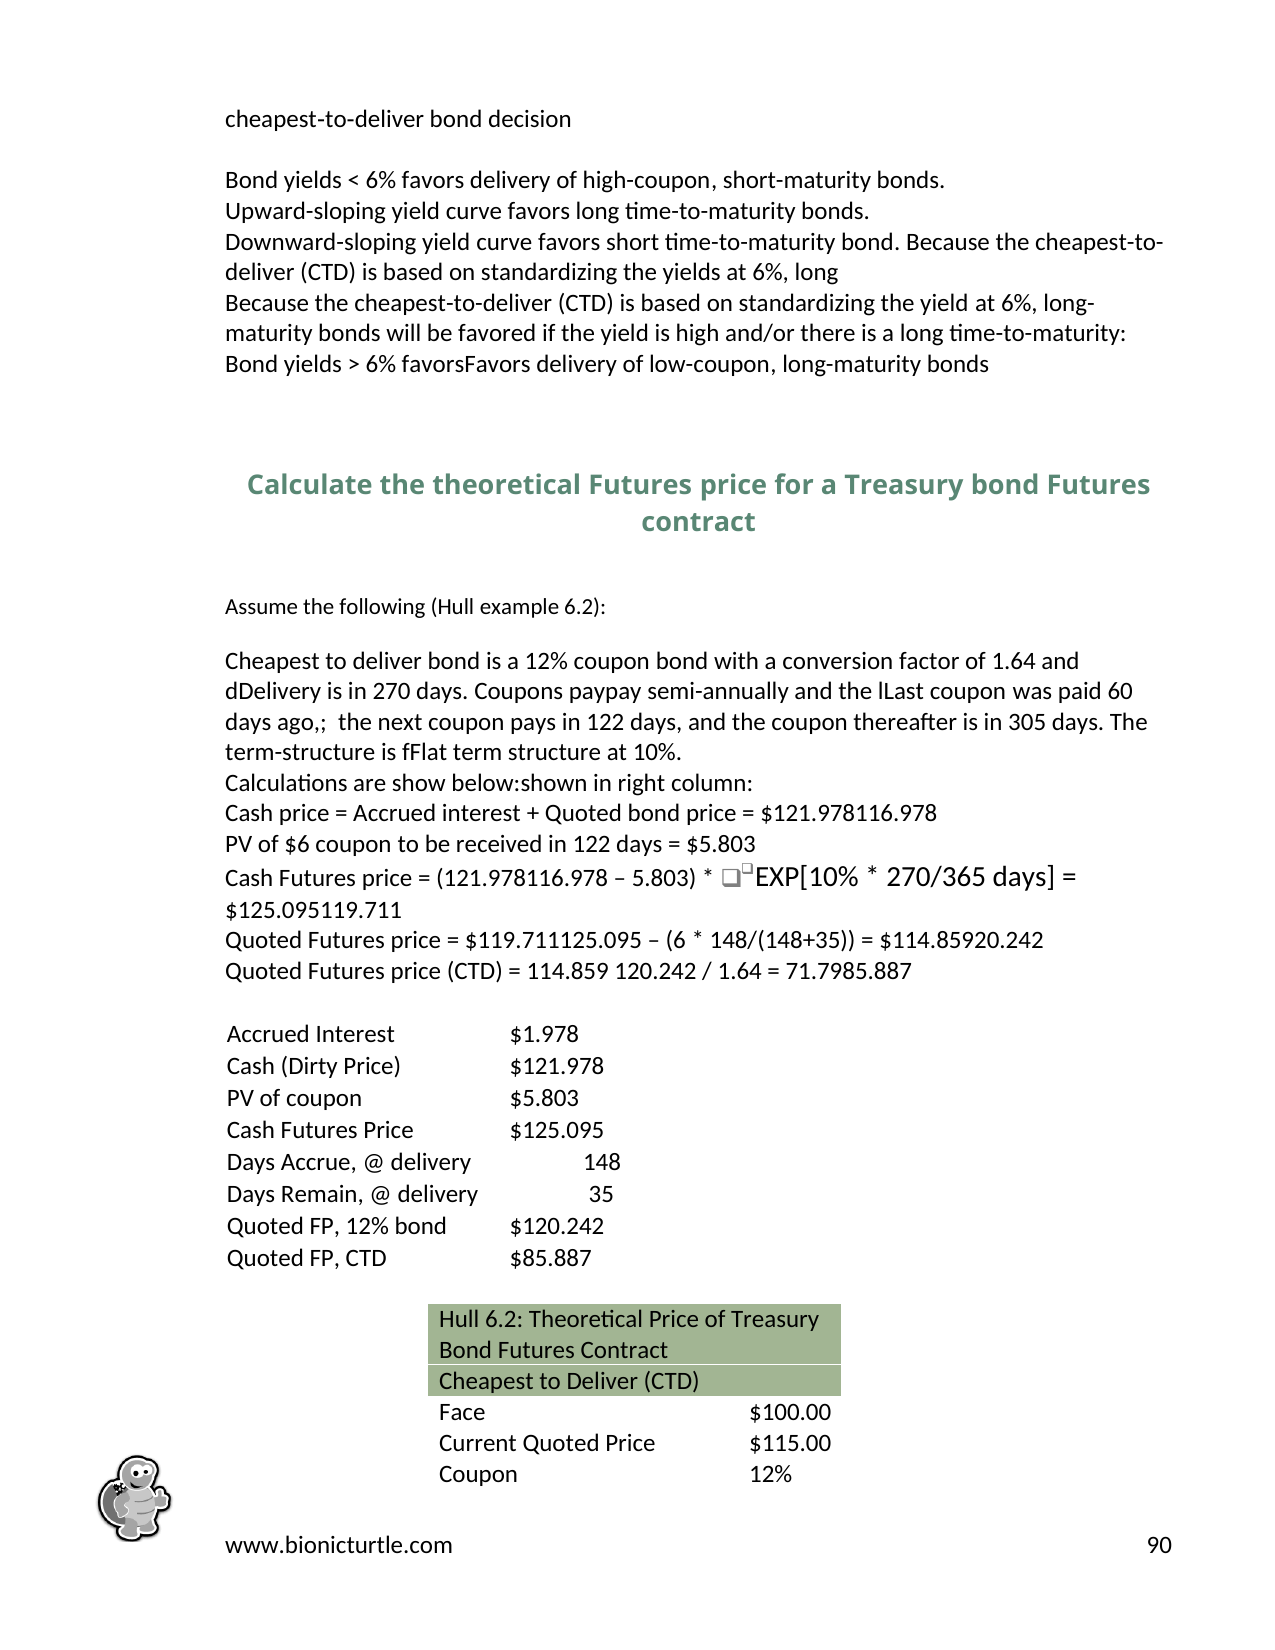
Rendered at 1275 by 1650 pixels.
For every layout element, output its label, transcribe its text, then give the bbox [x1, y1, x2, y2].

text Quoted Futures price = $ – (6 * 148/(148+35)) = $1 [225, 925, 1172, 955]
text Cheapest to deliver bond is a 12% coupon bond with a conversion factor of 1. [225, 645, 1172, 767]
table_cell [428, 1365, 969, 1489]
text Cash Futures price = ( – 5.803) * = $ [225, 858, 1172, 925]
subtitle Calculate the theoretical Futures price for a Treasury bond Futures contract [225, 465, 1172, 539]
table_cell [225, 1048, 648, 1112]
text Calculations [225, 767, 1172, 797]
text Cash price = Accrued interest + Quoted bond price = $ [225, 797, 1172, 828]
text Quoted Futures price (CTD) = / 1. = [225, 955, 1172, 986]
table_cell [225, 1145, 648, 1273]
text PV of $6 coupon to be received in 122 days = $5.803 [225, 828, 1172, 858]
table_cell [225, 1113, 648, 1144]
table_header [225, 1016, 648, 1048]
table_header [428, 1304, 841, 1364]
